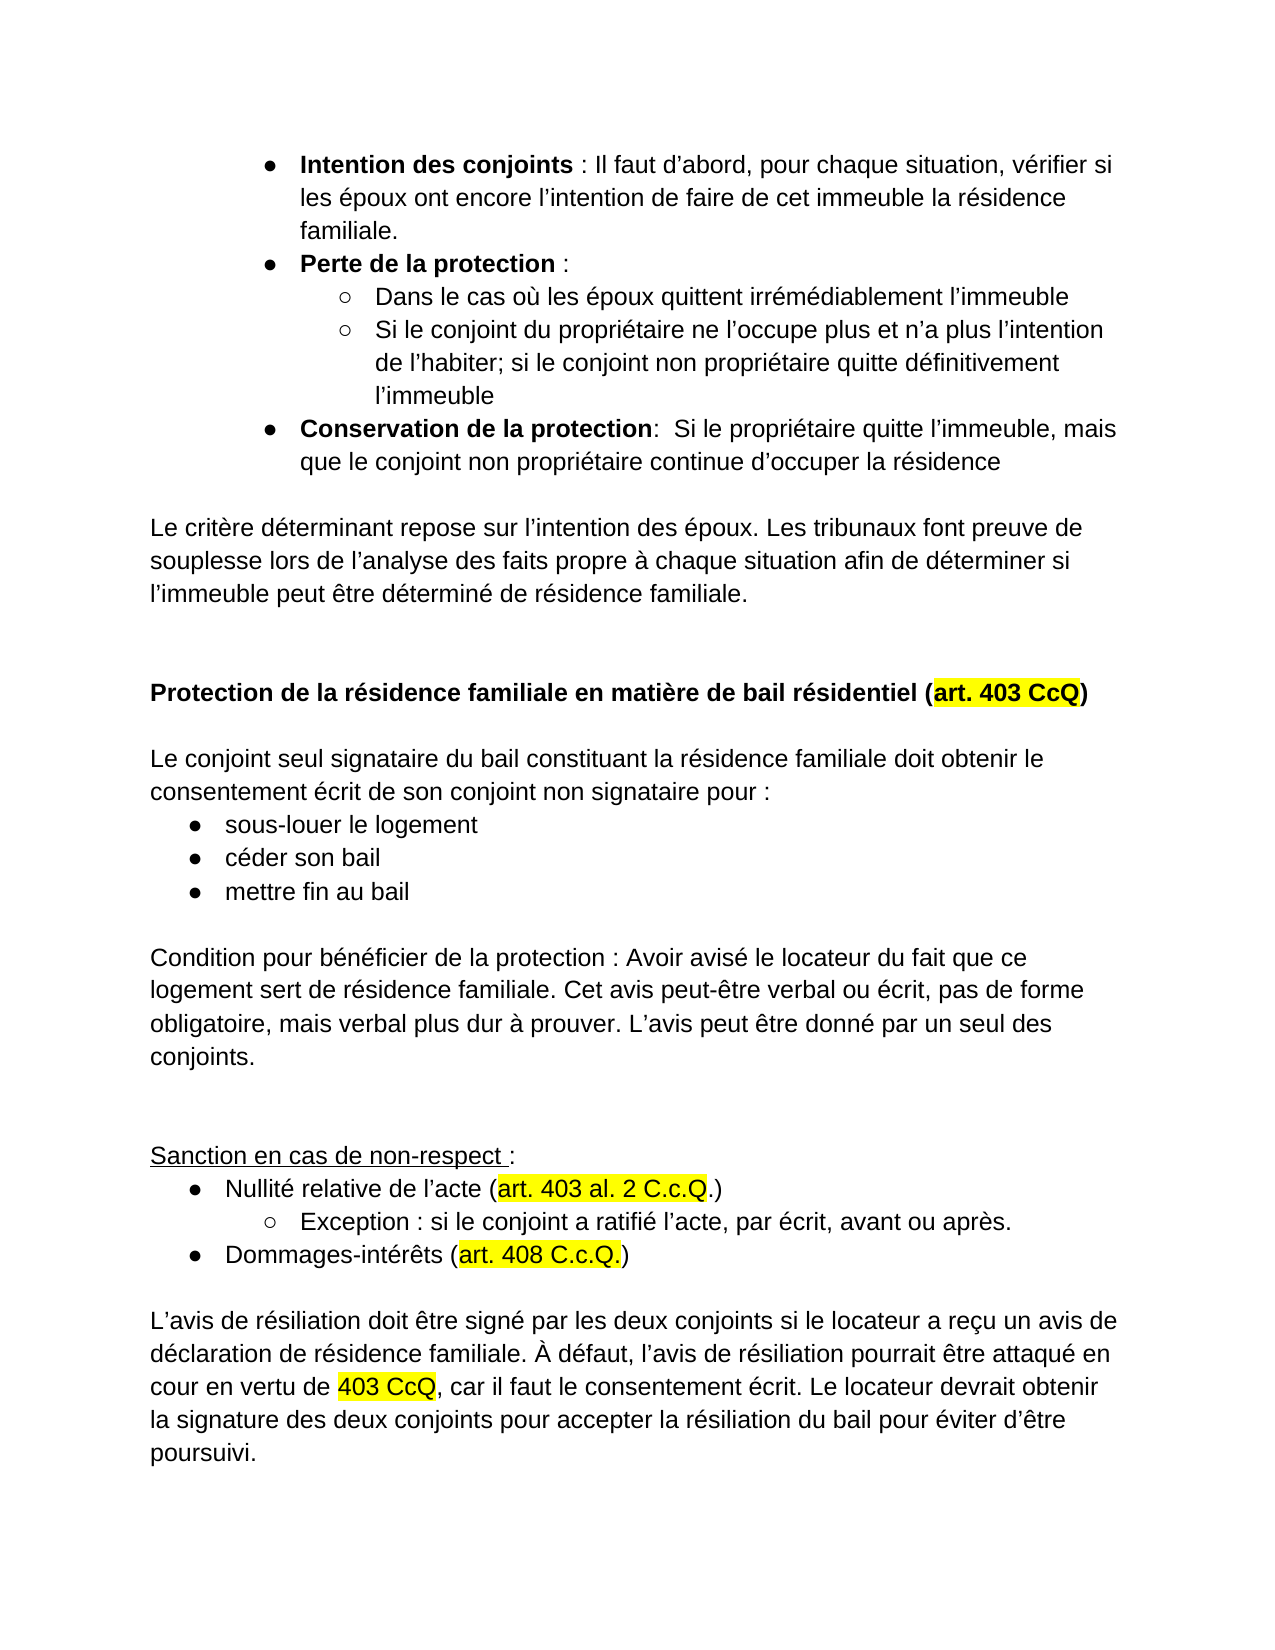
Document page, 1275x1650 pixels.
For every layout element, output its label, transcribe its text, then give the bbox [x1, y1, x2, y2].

list Nullité relative de l’acte (art. 403 al. 2 C.c.Q.) [707, 1174, 1125, 1202]
list mettre fin au bail [187, 876, 1125, 905]
text Sanction en cas de non-respect : [150, 1141, 1125, 1169]
list céder son bail [187, 843, 1125, 872]
list Perte de la protection : [262, 249, 1125, 278]
list Conservation de la protection: Si le propriétaire quitte l’immeuble, mais que le conjoint non propriétaire continue d’occuper la résidence [262, 414, 1125, 476]
list Dans le cas où les époux quittent irrémédiablement l’immeuble [337, 282, 1125, 311]
text Protection de la résidence familiale en matière de bail résidentiel (art. 403 CcQ) [150, 678, 934, 707]
list Dommages-intérêts (art. 408 C.c.Q.) [621, 1240, 1125, 1268]
list Dommages-intérêts (art. 408 C.c.Q.) [187, 1240, 459, 1268]
list Si le conjoint du propriétaire ne l’occupe plus et n’a plus l’intention de l’habiter; si le conjoint non propriétaire quitte définitivement l’immeuble [337, 315, 1125, 410]
list sous-louer le logement [187, 810, 1125, 839]
text Le conjoint seul signataire du bail constituant la résidence familiale doit obtenir le consentement écrit de son conjoint non signataire pour : [150, 744, 1125, 806]
list Nullité relative de l’acte (art. 403 al. 2 C.c.Q.) [187, 1174, 498, 1202]
list Intention des conjoints : Il faut d’abord, pour chaque situation, vérifier si les époux ont encore l’intention de faire de cet immeuble la résidence familiale. [262, 150, 1125, 245]
text Le critère déterminant repose sur l’intention des époux. Les tribunaux font preuve de souplesse lors de l’analyse des faits propre à chaque situation afin de déterminer si l’immeuble peut être déterminé de résidence familiale. [150, 513, 1125, 608]
text L’avis de résiliation doit être signé par les deux conjoints si le locateur a reçu un avis de déclaration de résidence familiale. À défaut, l’avis de résiliation pourrait être attaqué en cour en vertu de 403 CcQ, car il faut le consentement écrit. Le locateur devrait obtenir la signature des deux conjoints pour accepter la résiliation du bail pour éviter d’être poursuivi. [150, 1306, 1125, 1467]
text Condition pour bénéficier de la protection : Avoir avisé le locateur du fait que ce logement sert de résidence familiale. Cet avis peut-être verbal ou écrit, pas de forme obligatoire, mais verbal plus dur à prouver. L’avis peut être donné par un seul des conjoints. [150, 942, 1125, 1070]
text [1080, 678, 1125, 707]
list Exception : si le conjoint a ratifié l’acte, par écrit, avant ou après. [262, 1207, 1125, 1235]
